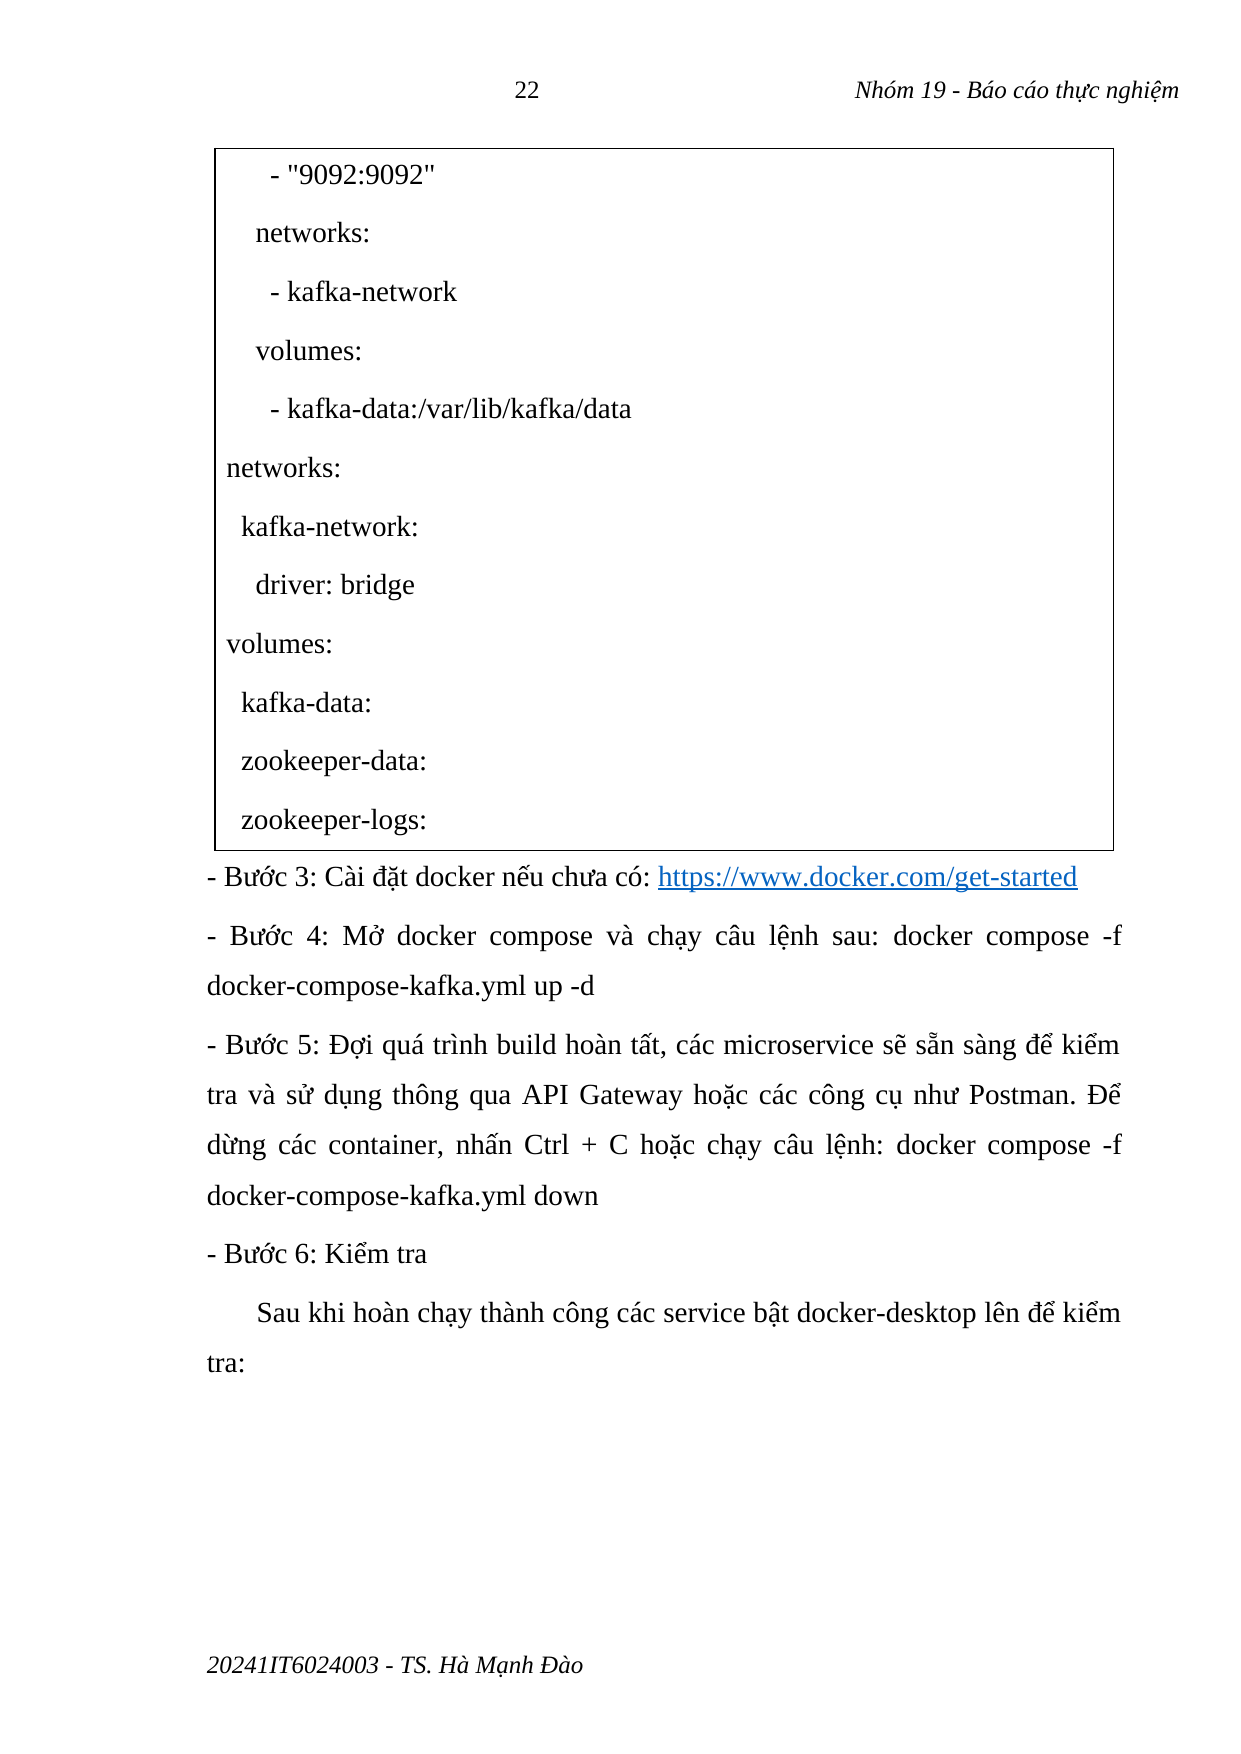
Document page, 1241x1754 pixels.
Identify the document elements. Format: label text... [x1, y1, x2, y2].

text - Bước 6: Kiểm tra [207, 1236, 1122, 1270]
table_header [216, 149, 1113, 850]
text Sau khi hoàn chạy thành công các service bật docker-desktop lên để kiểm tra: [207, 1295, 1122, 1379]
text - Bước 3: Cài đặt docker nếu chưa có: https://www.docker.com/get-started [207, 859, 1122, 893]
text - Bước 4: Mở docker compose và chạy câu lệnh sau: docker compose -f docker-compose-kafka.yml up -d [207, 918, 1122, 1002]
text - Bước 5: Đợi quá trình build hoàn tất, các microservice sẽ sẵn sàng để kiểm tra và sử dụng thông qua API Gateway hoặc các công cụ như Postman. Để dừng các container, nhấn Ctrl + C hoặc chạy câu lệnh: docker compose -f docker-compose-kafka.yml down [207, 1027, 1122, 1211]
